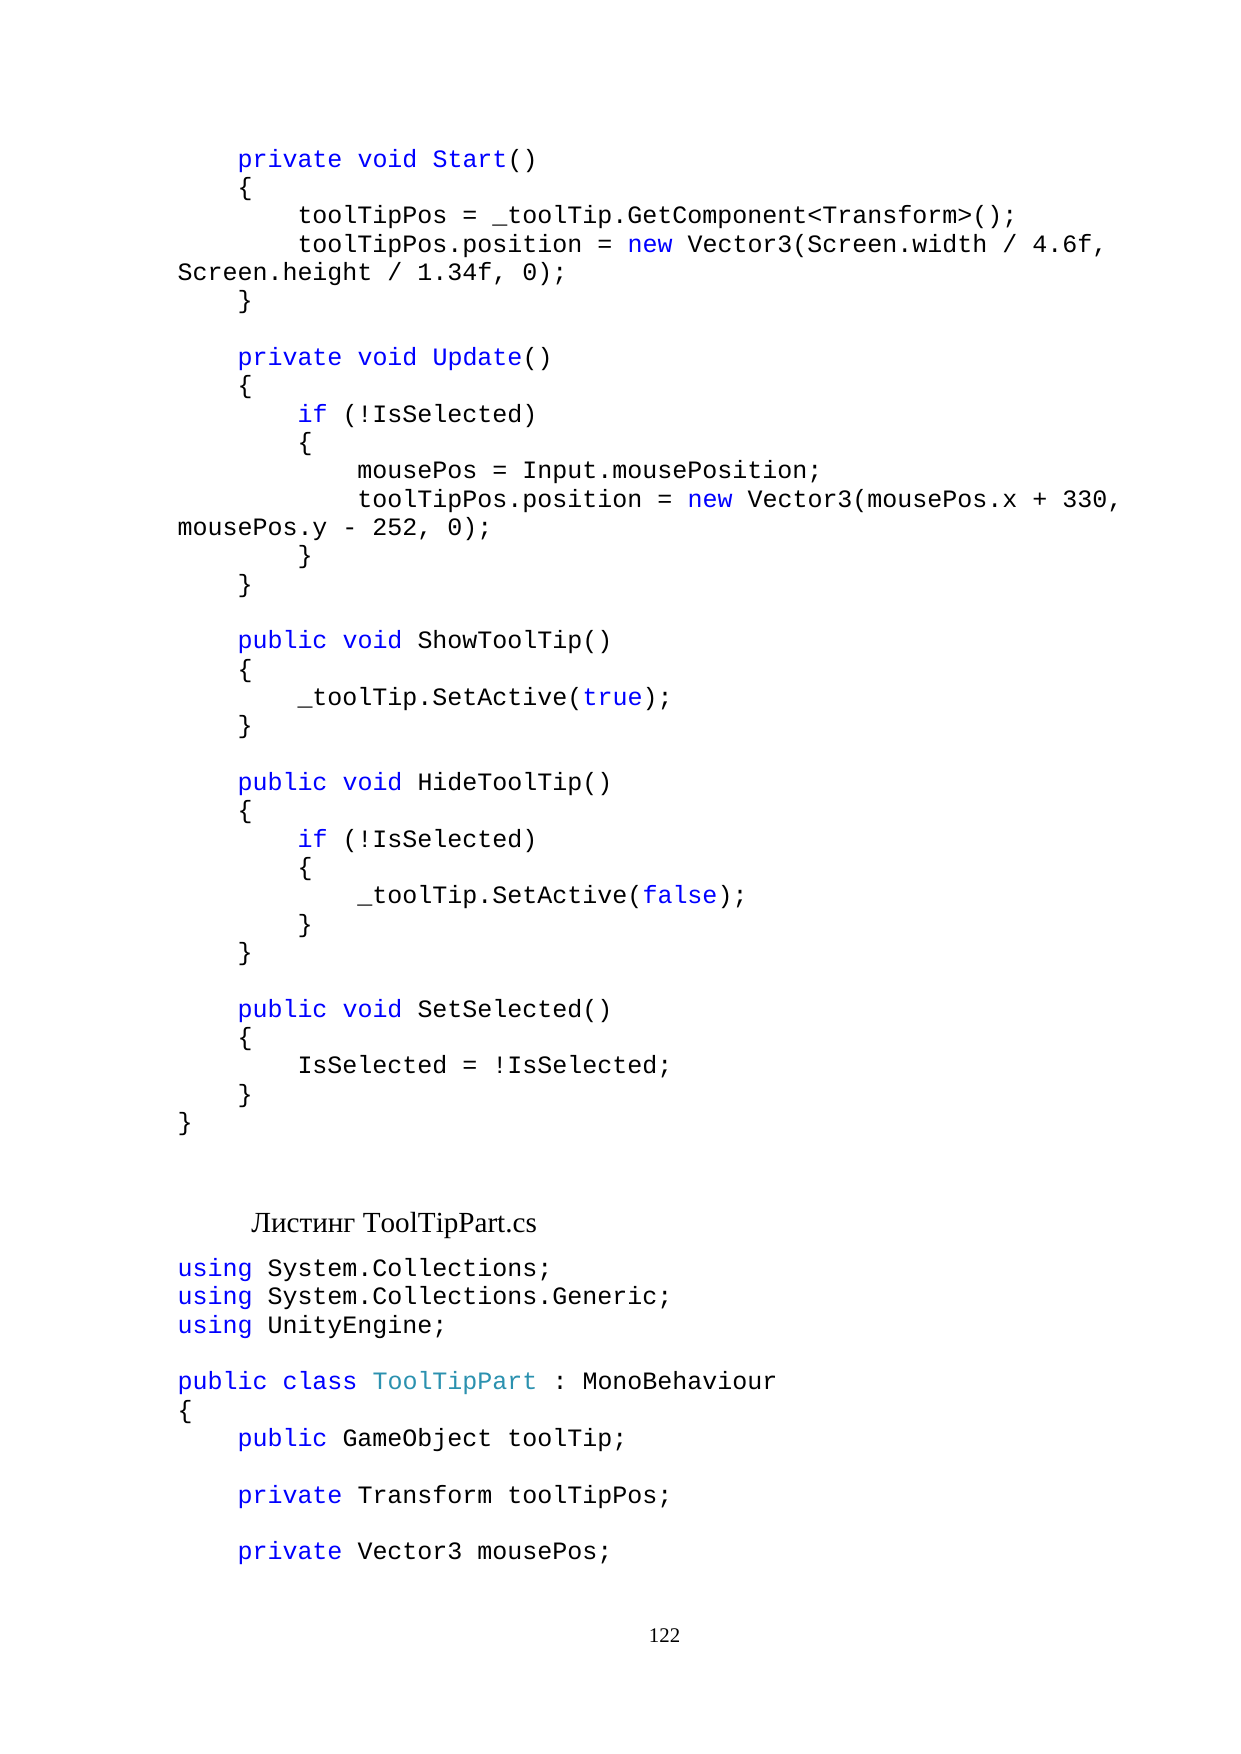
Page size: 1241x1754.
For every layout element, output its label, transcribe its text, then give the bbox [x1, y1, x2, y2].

text { [177, 798, 1152, 826]
text } [177, 940, 1152, 968]
text } [177, 911, 1152, 940]
text Листинг ToolTipPart.cs [177, 1205, 1152, 1239]
text IsSelected = !IsSelected; [177, 1053, 1152, 1081]
text { [177, 430, 1152, 458]
text mousePos = Input.mousePosition; [177, 458, 1152, 486]
text } [177, 713, 1152, 741]
text private void Start() [177, 146, 1152, 175]
text { [177, 855, 1152, 883]
text using System.Collections; [177, 1256, 1152, 1284]
text public void HideToolTip() [177, 770, 1152, 798]
text } [177, 288, 1152, 316]
text } [177, 1110, 1152, 1138]
text { [177, 175, 1152, 203]
text { [177, 1397, 1152, 1426]
text private Transform toolTipPos; [177, 1482, 1152, 1511]
text { [177, 656, 1152, 685]
text public void ShowToolTip() [177, 628, 1152, 656]
text _toolTip.SetActive(true); [177, 685, 1152, 713]
text private Vector3 mousePos; [177, 1539, 1152, 1567]
text public void SetSelected() [177, 996, 1152, 1025]
text toolTipPos.position = new Vector3(mousePos.x + 330, mousePos.y - 252, 0); [177, 486, 1152, 543]
text _toolTip.SetActive(false); [177, 883, 1152, 911]
text if (!IsSelected) [177, 401, 1152, 430]
text } [177, 1081, 1152, 1110]
text private void Update() [177, 345, 1152, 373]
text public class ToolTipPart : MonoBehaviour [177, 1369, 1152, 1397]
text toolTipPos = _toolTip.GetComponent<Transform>(); [177, 203, 1152, 231]
text using System.Collections.Generic; [177, 1284, 1152, 1312]
text public GameObject toolTip; [177, 1426, 1152, 1454]
text { [177, 1025, 1152, 1053]
text } [177, 543, 1152, 571]
text } [177, 571, 1152, 600]
text using UnityEngine; [177, 1312, 1152, 1341]
text { [177, 373, 1152, 401]
text toolTipPos.position = new Vector3(Screen.width / 4.6f, Screen.height / 1.34f, 0); [177, 231, 1152, 288]
text if (!IsSelected) [177, 826, 1152, 855]
